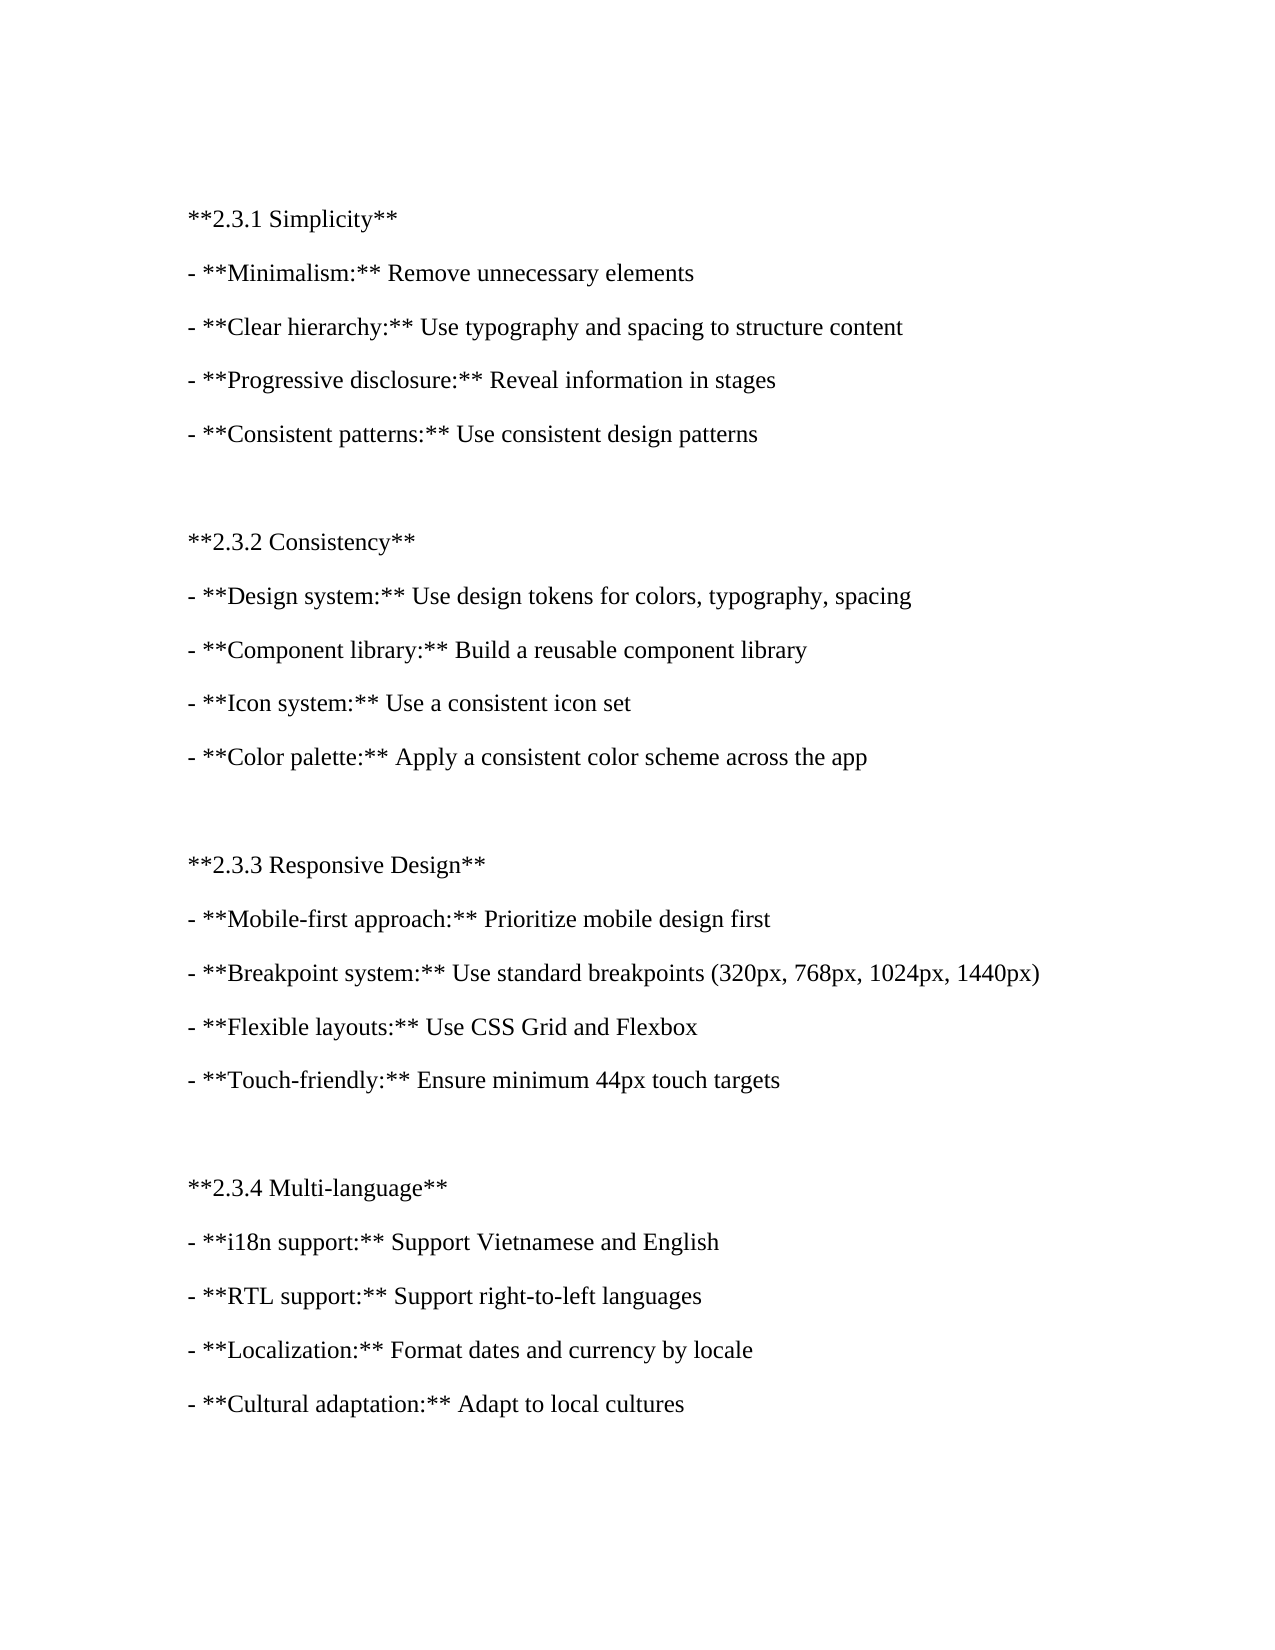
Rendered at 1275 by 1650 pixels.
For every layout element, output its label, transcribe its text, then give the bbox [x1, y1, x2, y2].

text **2.3.2 Consistency** [187, 527, 1087, 556]
text **2.3.3 Responsive Design** [187, 850, 1087, 879]
text - **Consistent patterns:** Use consistent design patterns [187, 419, 1087, 448]
text - **Component library:** Build a reusable component library [187, 635, 1087, 663]
text - **Color palette:** Apply a consistent color scheme across the app [187, 742, 1087, 771]
text - **Mobile-first approach:** Prioritize mobile design first [187, 904, 1087, 933]
text - **Cultural adaptation:** Adapt to local cultures [187, 1389, 1087, 1417]
text - **Touch-friendly:** Ensure minimum 44px touch targets [187, 1066, 1087, 1094]
text - **Localization:** Format dates and currency by locale [187, 1335, 1087, 1363]
text **2.3.1 Simplicity** [187, 204, 1087, 233]
text - **RTL support:** Support right-to-left languages [187, 1281, 1087, 1310]
text - **Progressive disclosure:** Reveal information in stages [187, 365, 1087, 394]
text - **Clear hierarchy:** Use typography and spacing to structure content [187, 312, 1087, 340]
text - **Breakpoint system:** Use standard breakpoints (320px, 768px, 1024px, 1440px) [187, 958, 1087, 987]
text - **Flexible layouts:** Use CSS Grid and Flexbox [187, 1012, 1087, 1040]
text **2.3.4 Multi-language** [187, 1173, 1087, 1202]
text - **Icon system:** Use a consistent icon set [187, 688, 1087, 717]
text - **Minimalism:** Remove unnecessary elements [187, 258, 1087, 286]
text - **i18n support:** Support Vietnamese and English [187, 1227, 1087, 1256]
text - **Design system:** Use design tokens for colors, typography, spacing [187, 581, 1087, 609]
